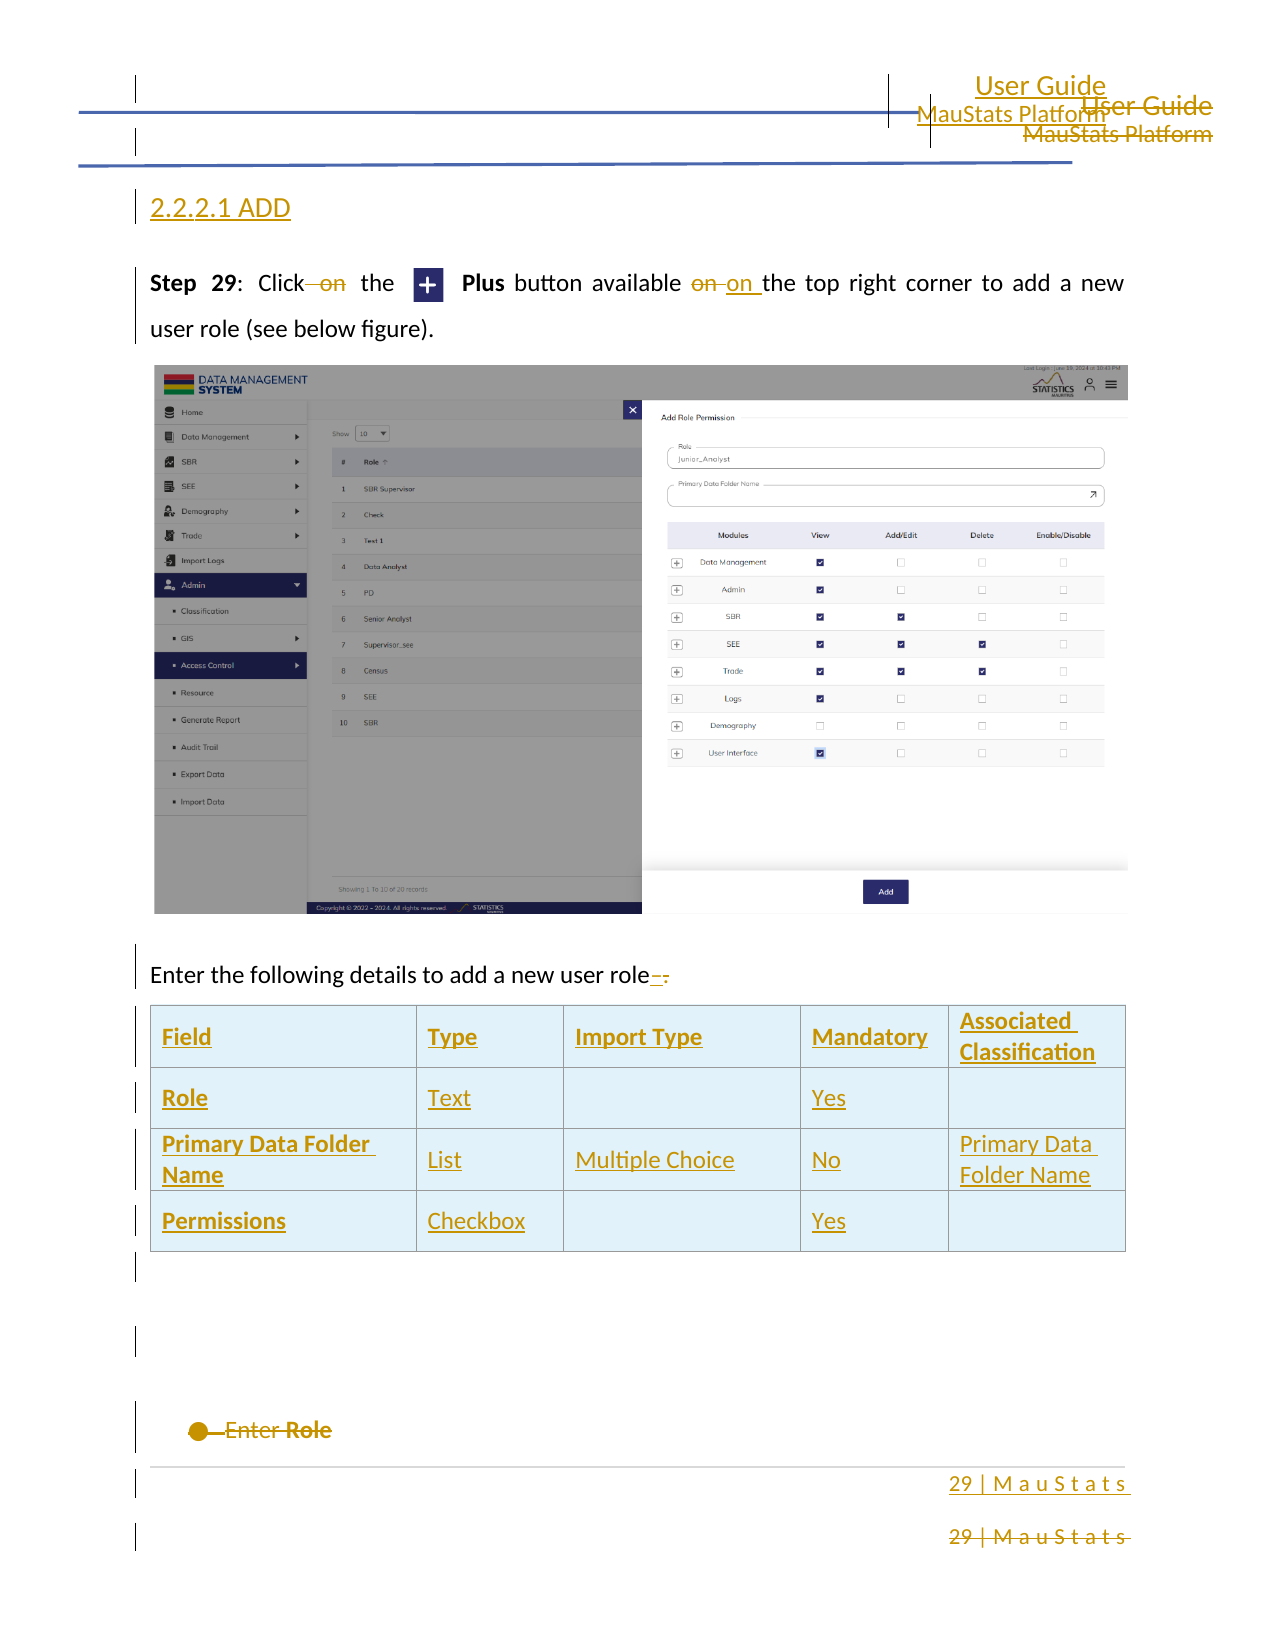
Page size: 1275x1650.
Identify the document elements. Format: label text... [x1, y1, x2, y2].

picture [413, 268, 444, 302]
text Step 29: Click the Plus button available the top right corner to add a new user role (see below figure). [150, 267, 1125, 343]
picture [154, 365, 1128, 914]
